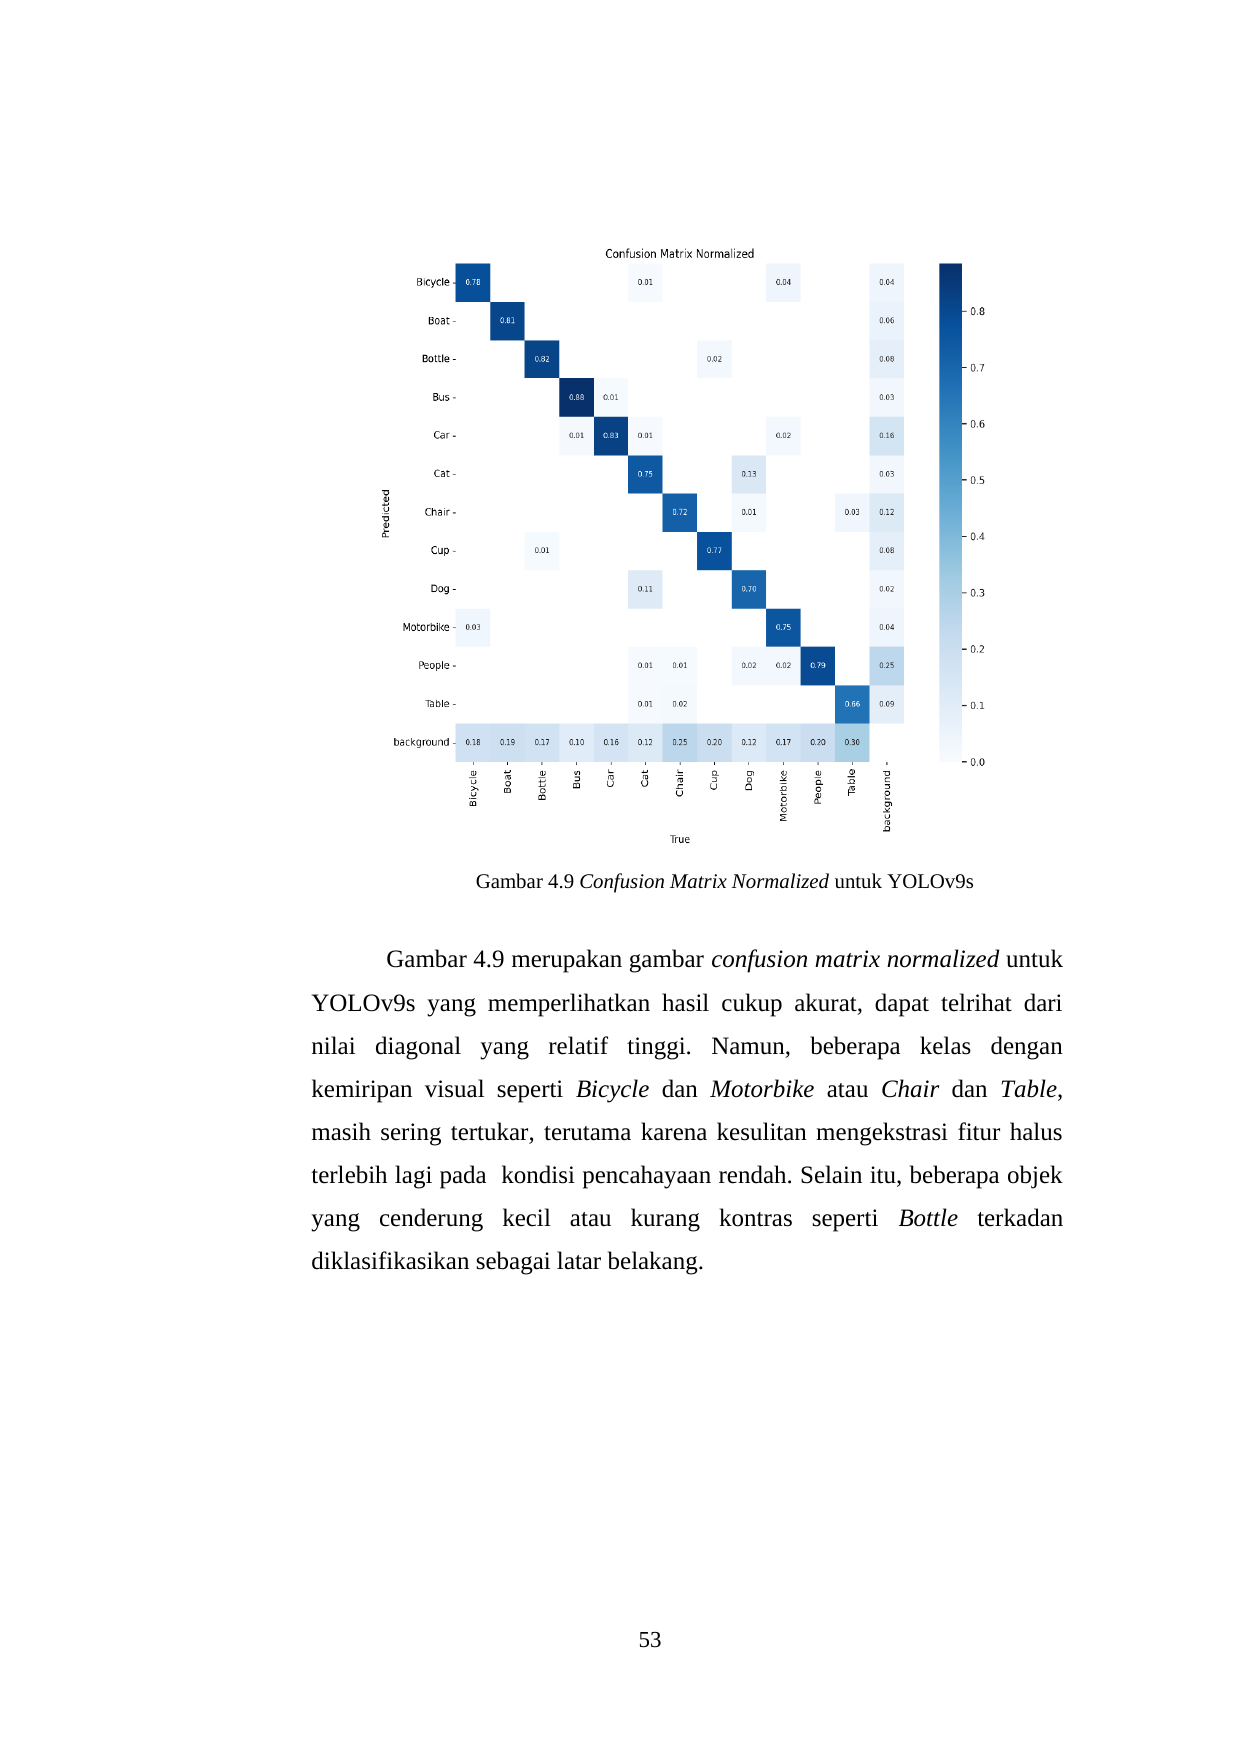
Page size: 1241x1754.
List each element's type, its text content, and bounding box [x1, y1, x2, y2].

text Gambar 4.9 Confusion Matrix Normalized untuk YOLOv9s [311, 869, 1063, 893]
text Gambar 4.9 merupakan gambar confusion matrix normalized untuk YOLOv9s yang memperlihatkan hasil cukup akurat, dapat telrihat dari nilai diagonal yang relatif tinggi. Namun, beberapa kelas dengan kemiripan visual seperti Bicycle dan Motorbike atau Chair dan Table, masih sering tertukar, terutama karena kesulitan mengekstrasi fitur halus terlebih lagi pada kondisi pencahayaan rendah. Selain itu, beberapa objek yang cenderung kecil atau kurang kontras seperti Bottle terkadan diklasifikasikan sebagai latar belakang. [311, 944, 1063, 1275]
picture [311, 236, 1055, 857]
